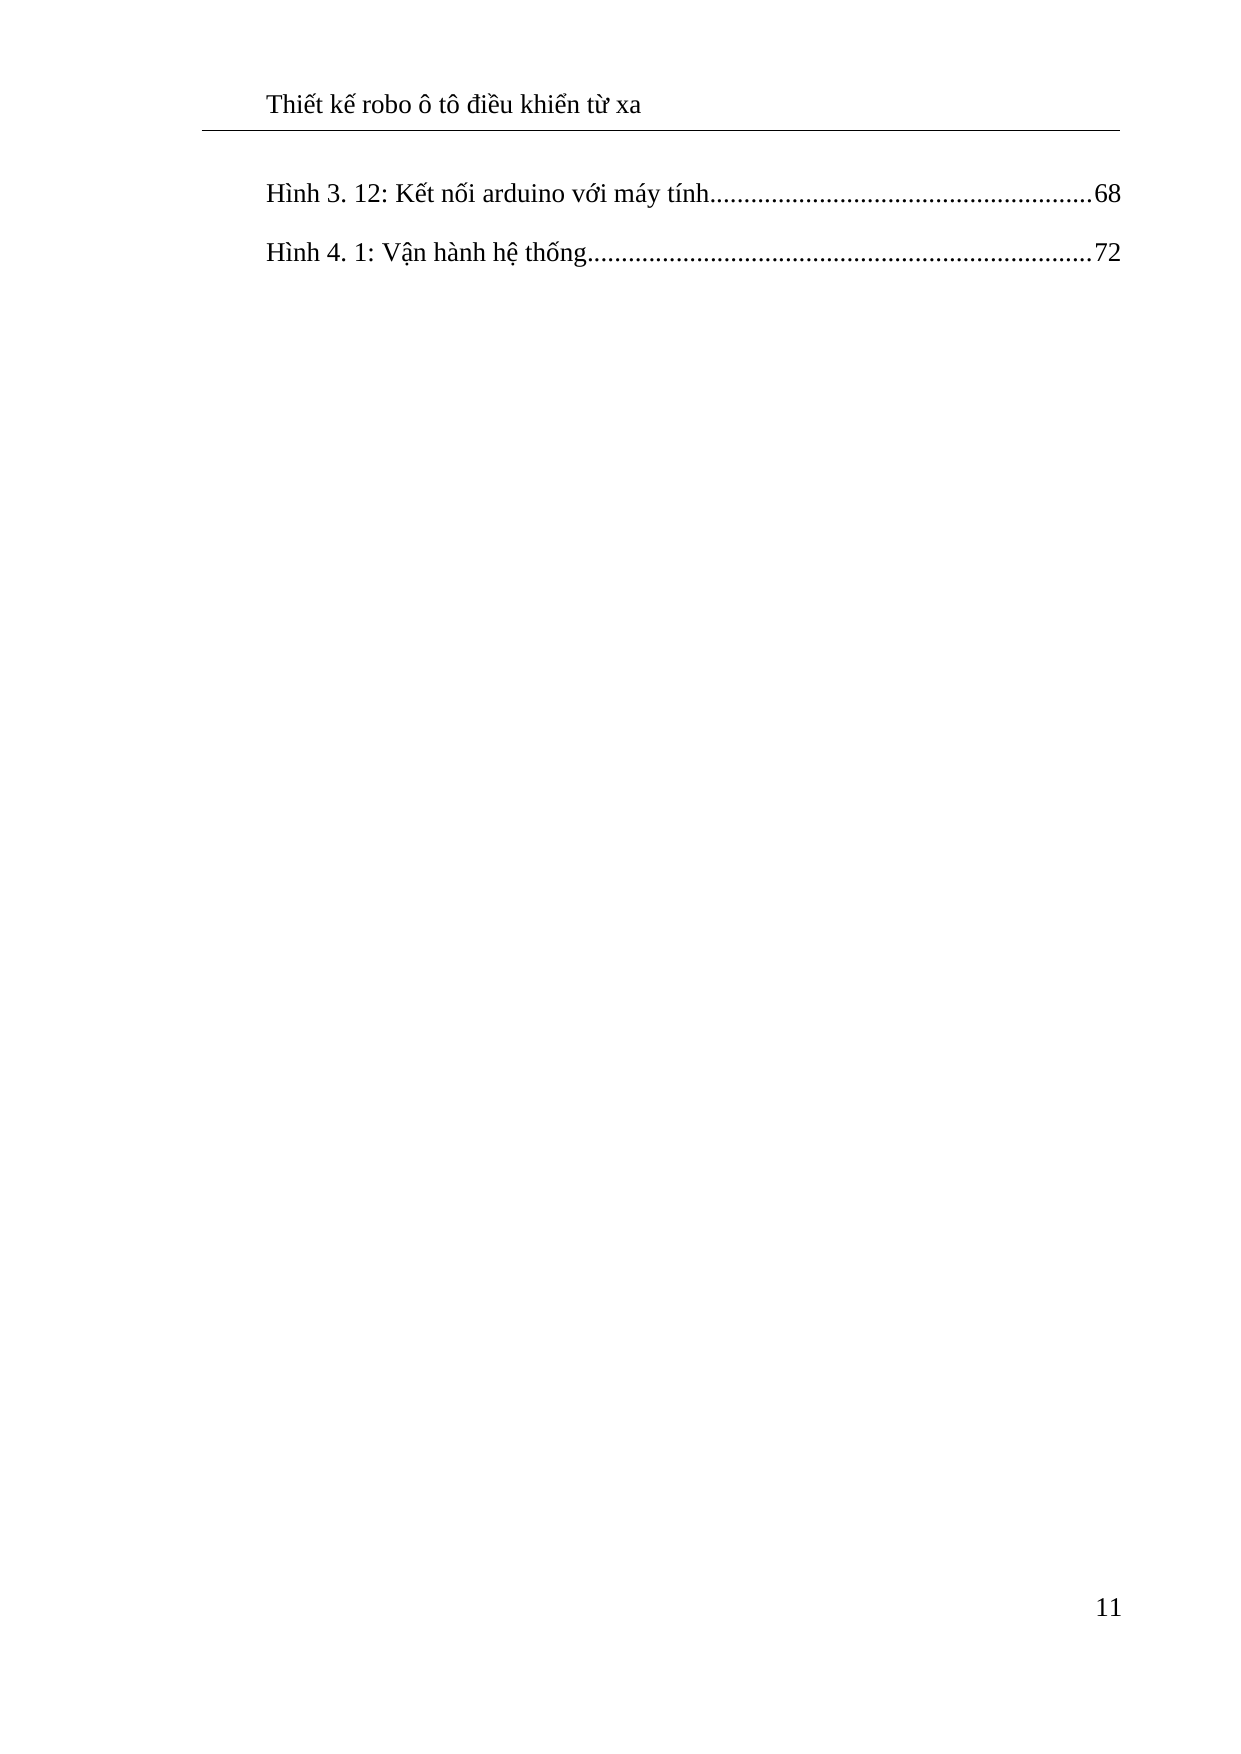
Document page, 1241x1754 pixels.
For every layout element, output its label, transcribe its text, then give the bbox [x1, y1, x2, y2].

text Hình 4. 1: Vận hành hệ thống 72 [207, 236, 1122, 267]
text Hình 3. 12: Kết nối arduino với máy tính 68 [207, 177, 1122, 208]
